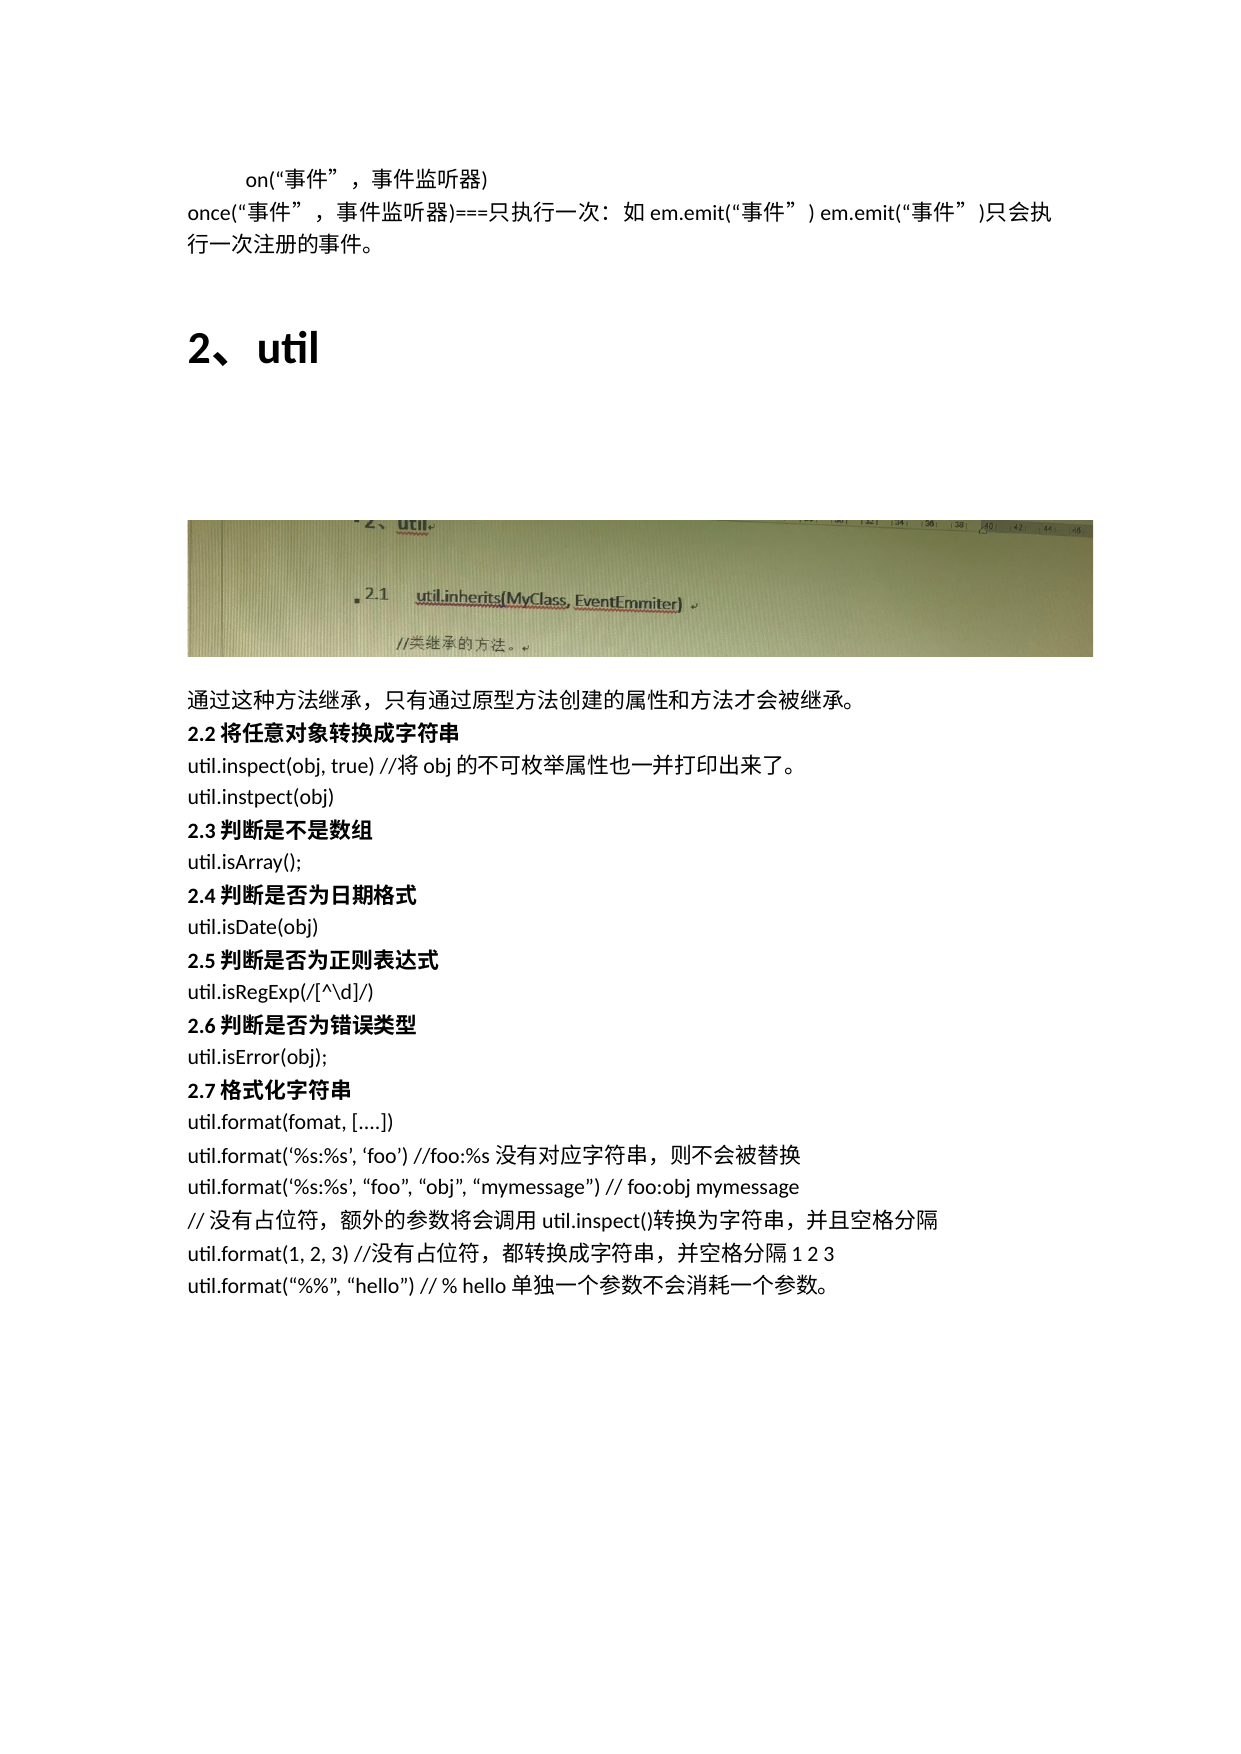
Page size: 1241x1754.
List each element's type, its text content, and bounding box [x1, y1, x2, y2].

text on(“事件”，事件监听器) [187, 162, 1053, 194]
text 通过这种方法继承，只有通过原型方法创建的属性和方法才会被继承。 [187, 683, 1053, 715]
text once(“事件”，事件监听器)===只执行一次：如em.emit(“事件”) em.emit(“事件”)只会执行一次注册的事件。 [187, 194, 1053, 259]
text 2.4 判断是否为日期格式 [187, 878, 1053, 910]
text util.isArray(); [187, 845, 1053, 878]
text util.isDate(obj) [187, 910, 1053, 943]
text util.format(1, 2, 3) //没有占位符，都转换成字符串，并空格分隔1 2 3 [187, 1235, 1053, 1268]
text 2.5判断是否为正则表达式 [187, 943, 1053, 975]
text util.isRegExp(/[^\d]/) [187, 975, 1053, 1008]
picture [187, 520, 1094, 657]
text util.format(‘%s:%s’, ‘foo’) //foo:%s 没有对应字符串，则不会被替换 [187, 1138, 1053, 1170]
text util.format(fomat, [....]) [187, 1105, 1053, 1138]
text 2.6 判断是否为错误类型 [187, 1008, 1053, 1040]
text util.format(‘%s:%s’, “foo”, “obj”, “mymessage”) // foo:obj mymessage [187, 1170, 1053, 1203]
text util.isError(obj); [187, 1040, 1053, 1073]
text 2.3判断是不是数组 [187, 813, 1053, 845]
subtitle 2、util [187, 295, 1053, 392]
text util.instpect(obj) [187, 780, 1053, 813]
text 2.2将任意对象转换成字符串 [187, 715, 1053, 748]
text // 没有占位符，额外的参数将会调用util.inspect()转换为字符串，并且空格分隔 [187, 1203, 1053, 1235]
text util.inspect(obj, true) //将obj的不可枚举属性也一并打印出来了。 [187, 748, 1053, 780]
text 2.7 格式化字符串 [187, 1073, 1053, 1105]
text util.format(“%%”, “hello”) // % hello 单独一个参数不会消耗一个参数。 [187, 1268, 1053, 1300]
